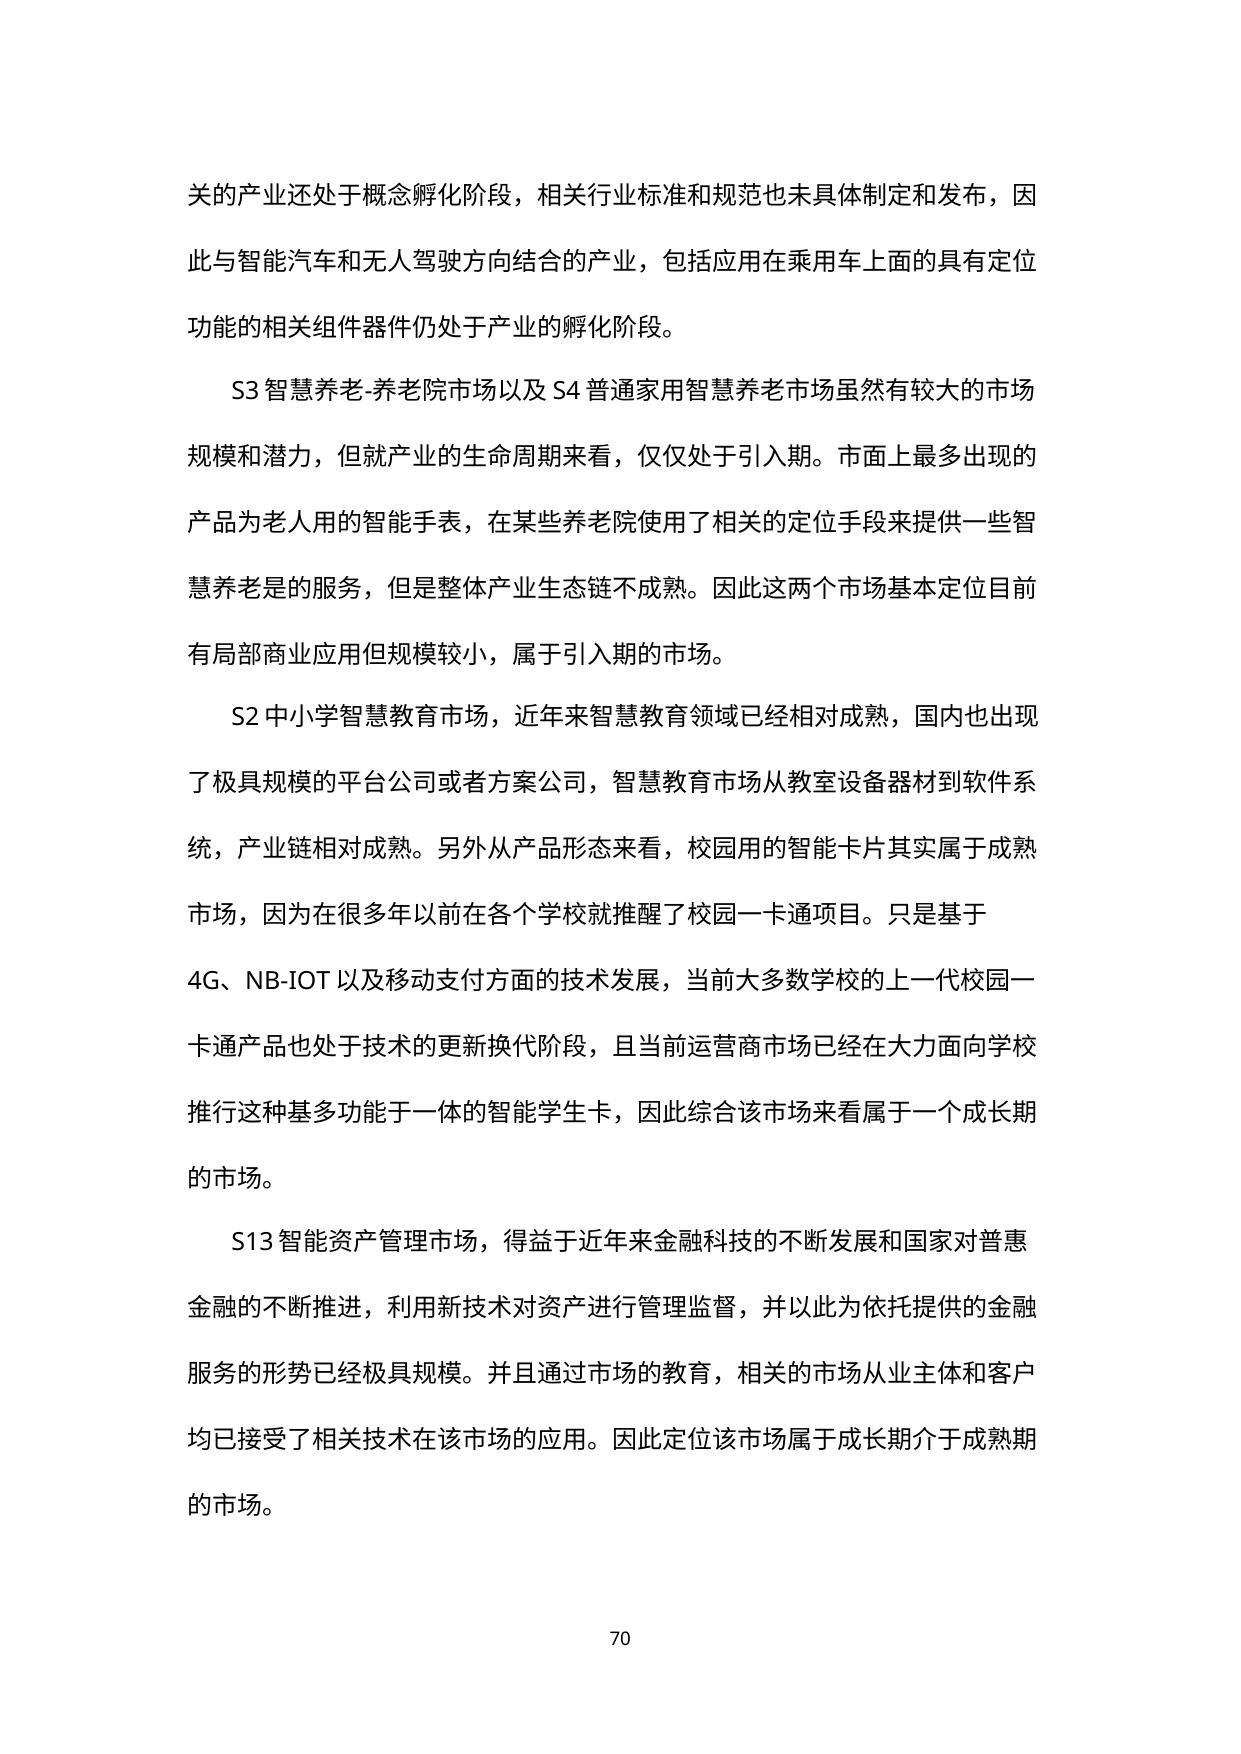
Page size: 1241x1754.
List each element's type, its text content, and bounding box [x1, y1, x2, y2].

text S2中小学智慧教育市场，近年来智慧教育领域已经相对成熟，国内也出现了极具规模的平台公司或者方案公司，智慧教育市场从教室设备器材到软件系统，产业链相对成熟。另外从产品形态来看，校园用的智能卡片其实属于成熟市场，因为在很多年以前在各个学校就推醒了校园一卡通项目。只是基于4G、NB-IOT以及移动支付方面的技术发展，当前大多数学校的上一代校园一卡通产品也处于技术的更新换代阶段，且当前运营商市场已经在大力面向学校推行这种基多功能于一体的智能学生卡，因此综合该市场来看属于一个成长期的市场。 [187, 693, 1053, 1199]
text S13智能资产管理市场，得益于近年来金融科技的不断发展和国家对普惠金融的不断推进，利用新技术对资产进行管理监督，并以此为依托提供的金融服务的形势已经极具规模。并且通过市场的教育，相关的市场从业主体和客户均已接受了相关技术在该市场的应用。因此定位该市场属于成长期介于成熟期的市场。 [187, 1217, 1053, 1525]
text S3智慧养老-养老院市场以及S4普通家用智慧养老市场虽然有较大的市场规模和潜力，但就产业的生命周期来看，仅仅处于引入期。市面上最多出现的产品为老人用的智能手表，在某些养老院使用了相关的定位手段来提供一些智慧养老是的服务，但是整体产业生态链不成熟。因此这两个市场基本定位目前有局部商业应用但规模较小，属于引入期的市场。 [187, 366, 1053, 674]
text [187, 172, 1053, 348]
